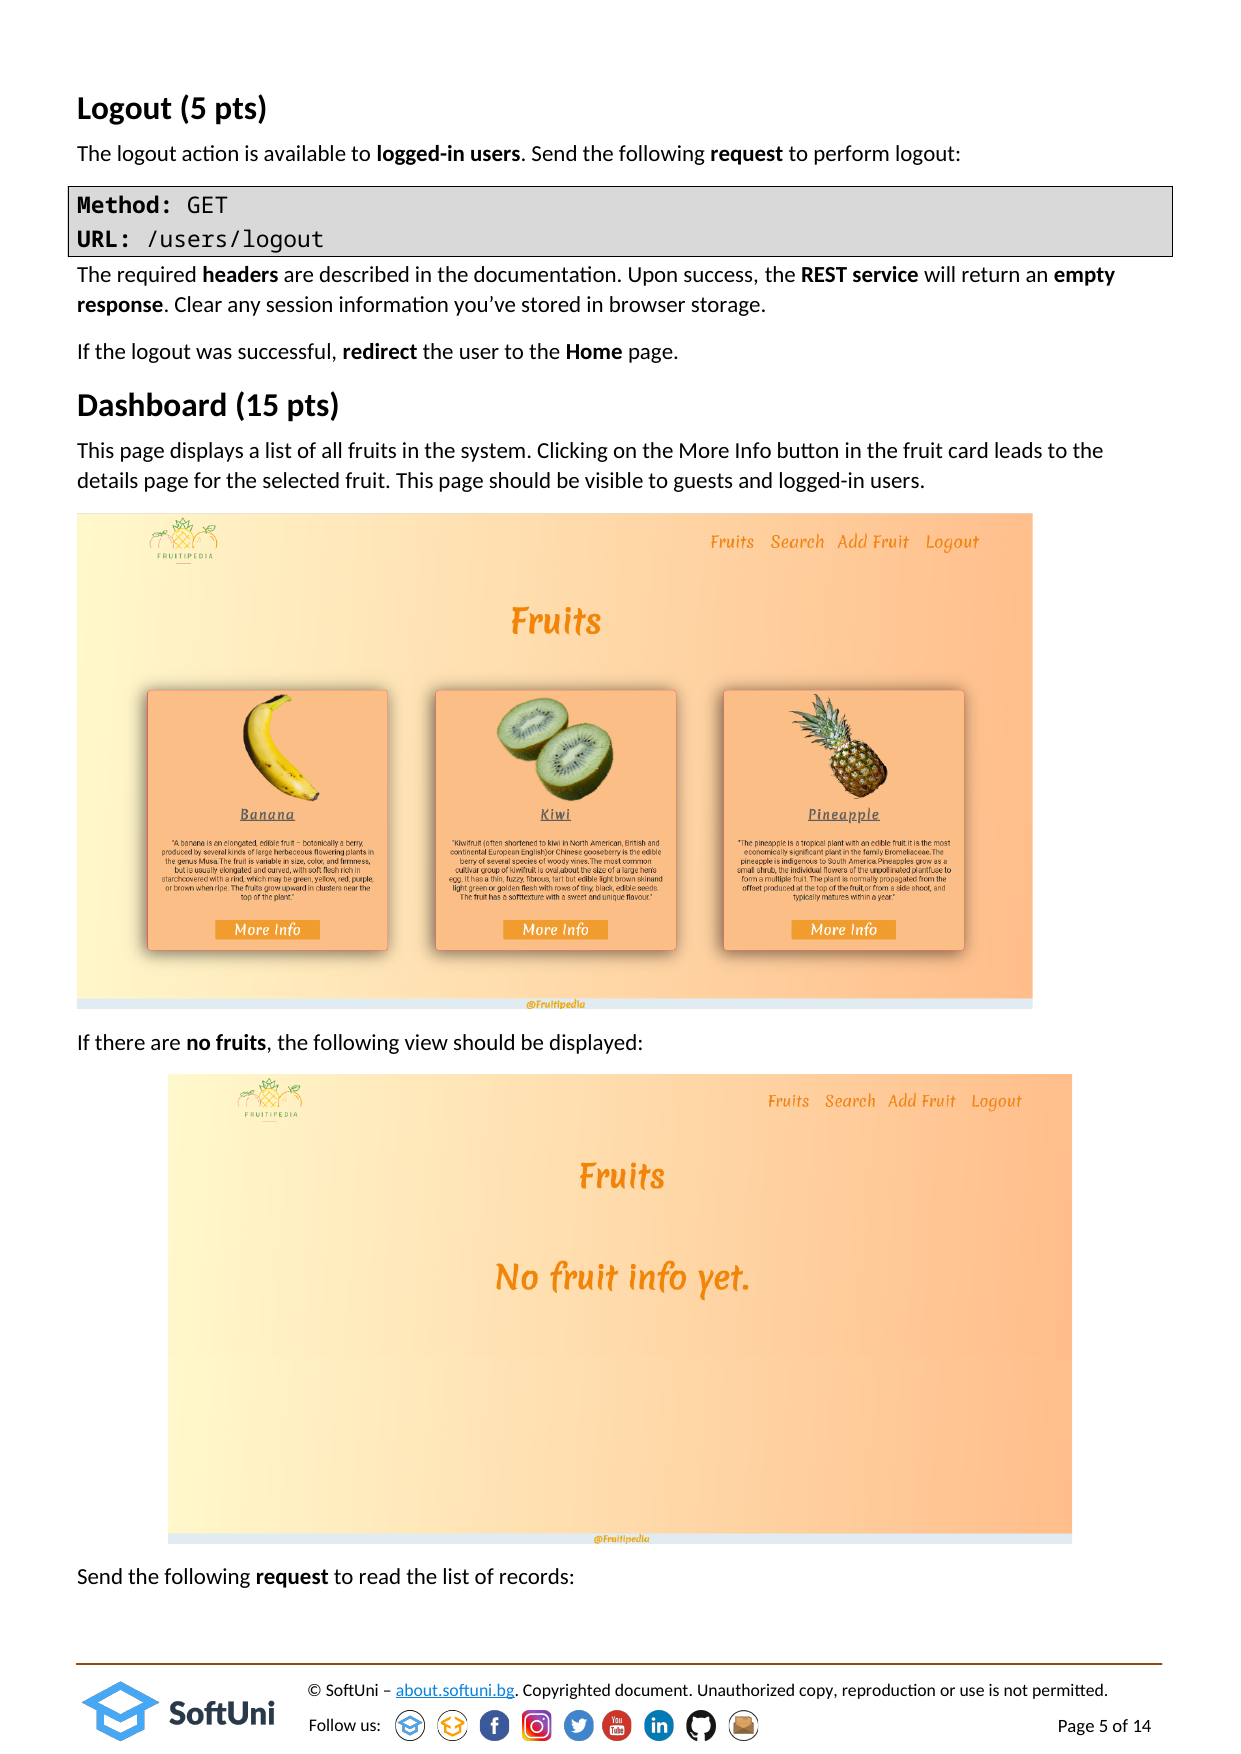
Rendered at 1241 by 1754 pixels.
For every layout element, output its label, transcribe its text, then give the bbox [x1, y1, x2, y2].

picture [644, 1732, 653, 1741]
text This page displays a list of all fruits in the system. Clicking on the More Info button in the fruit card leads to the details page for the selected fruit. This page should be visible to guests and logged-in users. [77, 436, 1163, 494]
text If the logout was successful, redirect the user to the Home page. [77, 337, 1163, 365]
picture [479, 1710, 510, 1741]
picture [665, 1732, 674, 1741]
text The logout action is available to logged-in users. Send the following request to perform logout: [77, 139, 1163, 167]
text Send the following request to read the list of records: [77, 1562, 1163, 1590]
picture [75, 1676, 281, 1747]
text Logout (5 pts) [77, 87, 1163, 128]
text URL: /users/logout [69, 220, 1172, 256]
text Dashboard (15 pts) [77, 384, 1163, 425]
picture [168, 1074, 1073, 1544]
picture [437, 1710, 468, 1741]
picture [564, 1710, 594, 1741]
picture [76, 513, 1033, 1009]
picture [686, 1710, 716, 1741]
picture [728, 1710, 759, 1741]
picture [395, 1710, 425, 1741]
picture [658, 1723, 667, 1732]
text Method: GET [69, 187, 1172, 220]
text If there are no fruits, the following view should be displayed: [77, 1028, 1163, 1056]
picture [602, 1710, 632, 1741]
text The required headers are described in the documentation. Upon success, the REST service will return an empty response. Clear any session information you’ve stored in browser storage. [77, 260, 1163, 318]
picture [665, 1710, 674, 1719]
picture [644, 1710, 653, 1719]
picture [522, 1710, 552, 1741]
